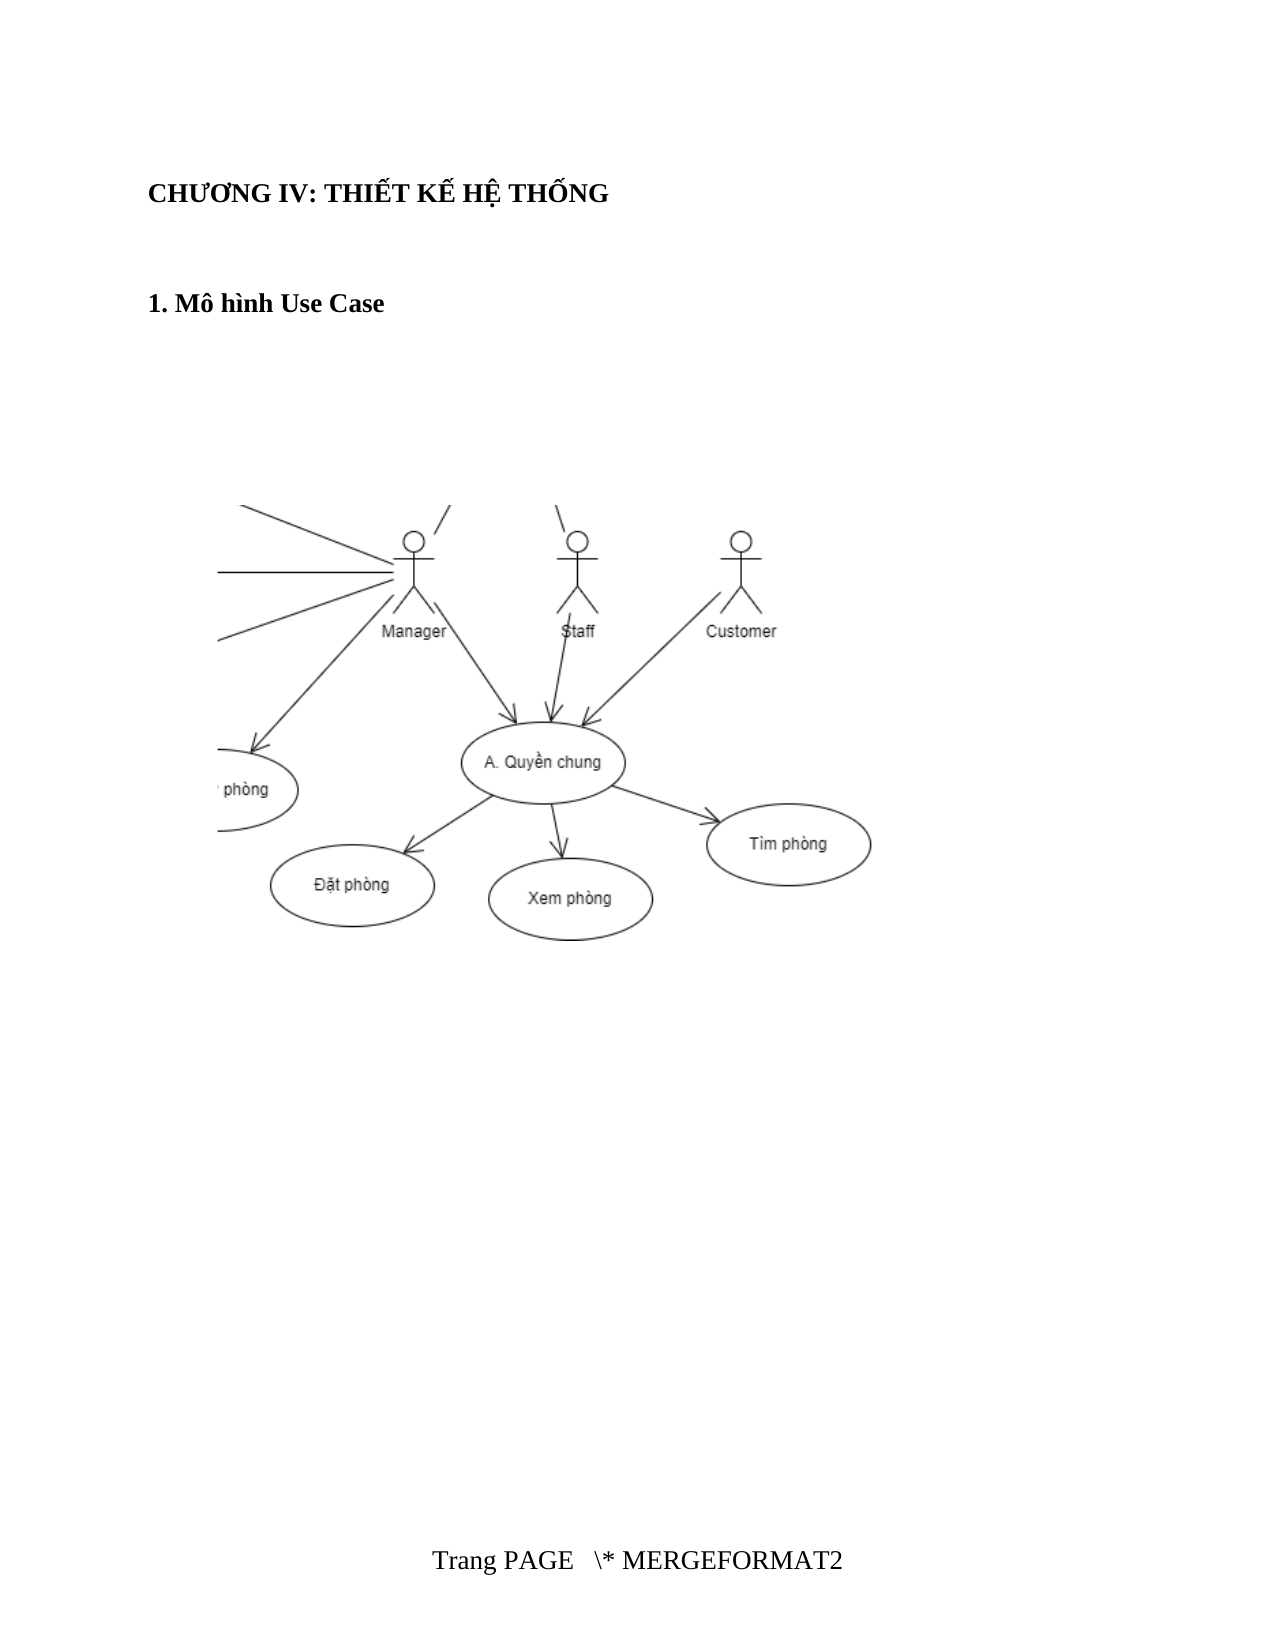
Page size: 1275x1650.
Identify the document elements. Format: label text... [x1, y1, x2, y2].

picture [217, 505, 926, 941]
text 1. Mô hình Use Case [148, 287, 1127, 318]
text CHƯƠNG IV: THIẾT KẾ HỆ THỐNG [148, 177, 1127, 208]
